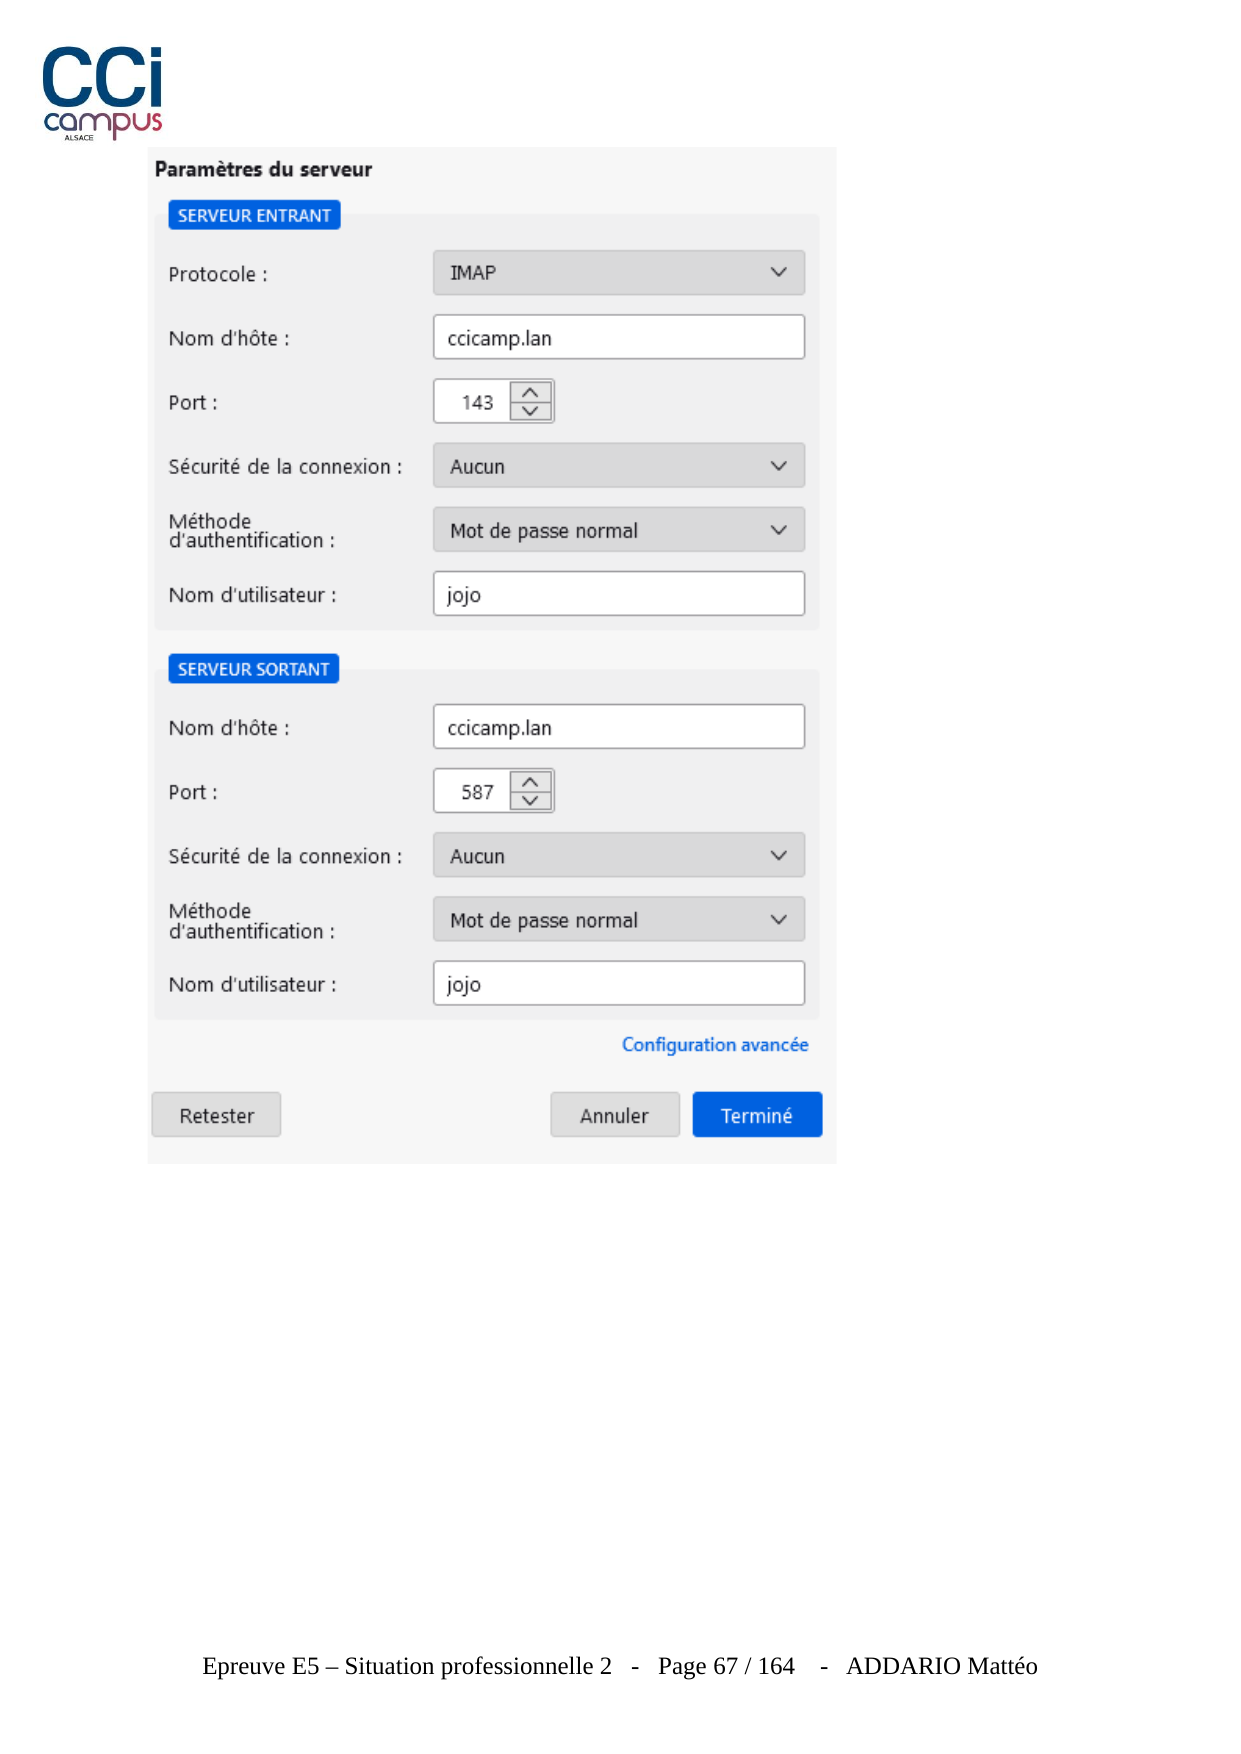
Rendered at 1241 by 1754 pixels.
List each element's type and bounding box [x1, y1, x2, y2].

picture [35, 26, 837, 1164]
